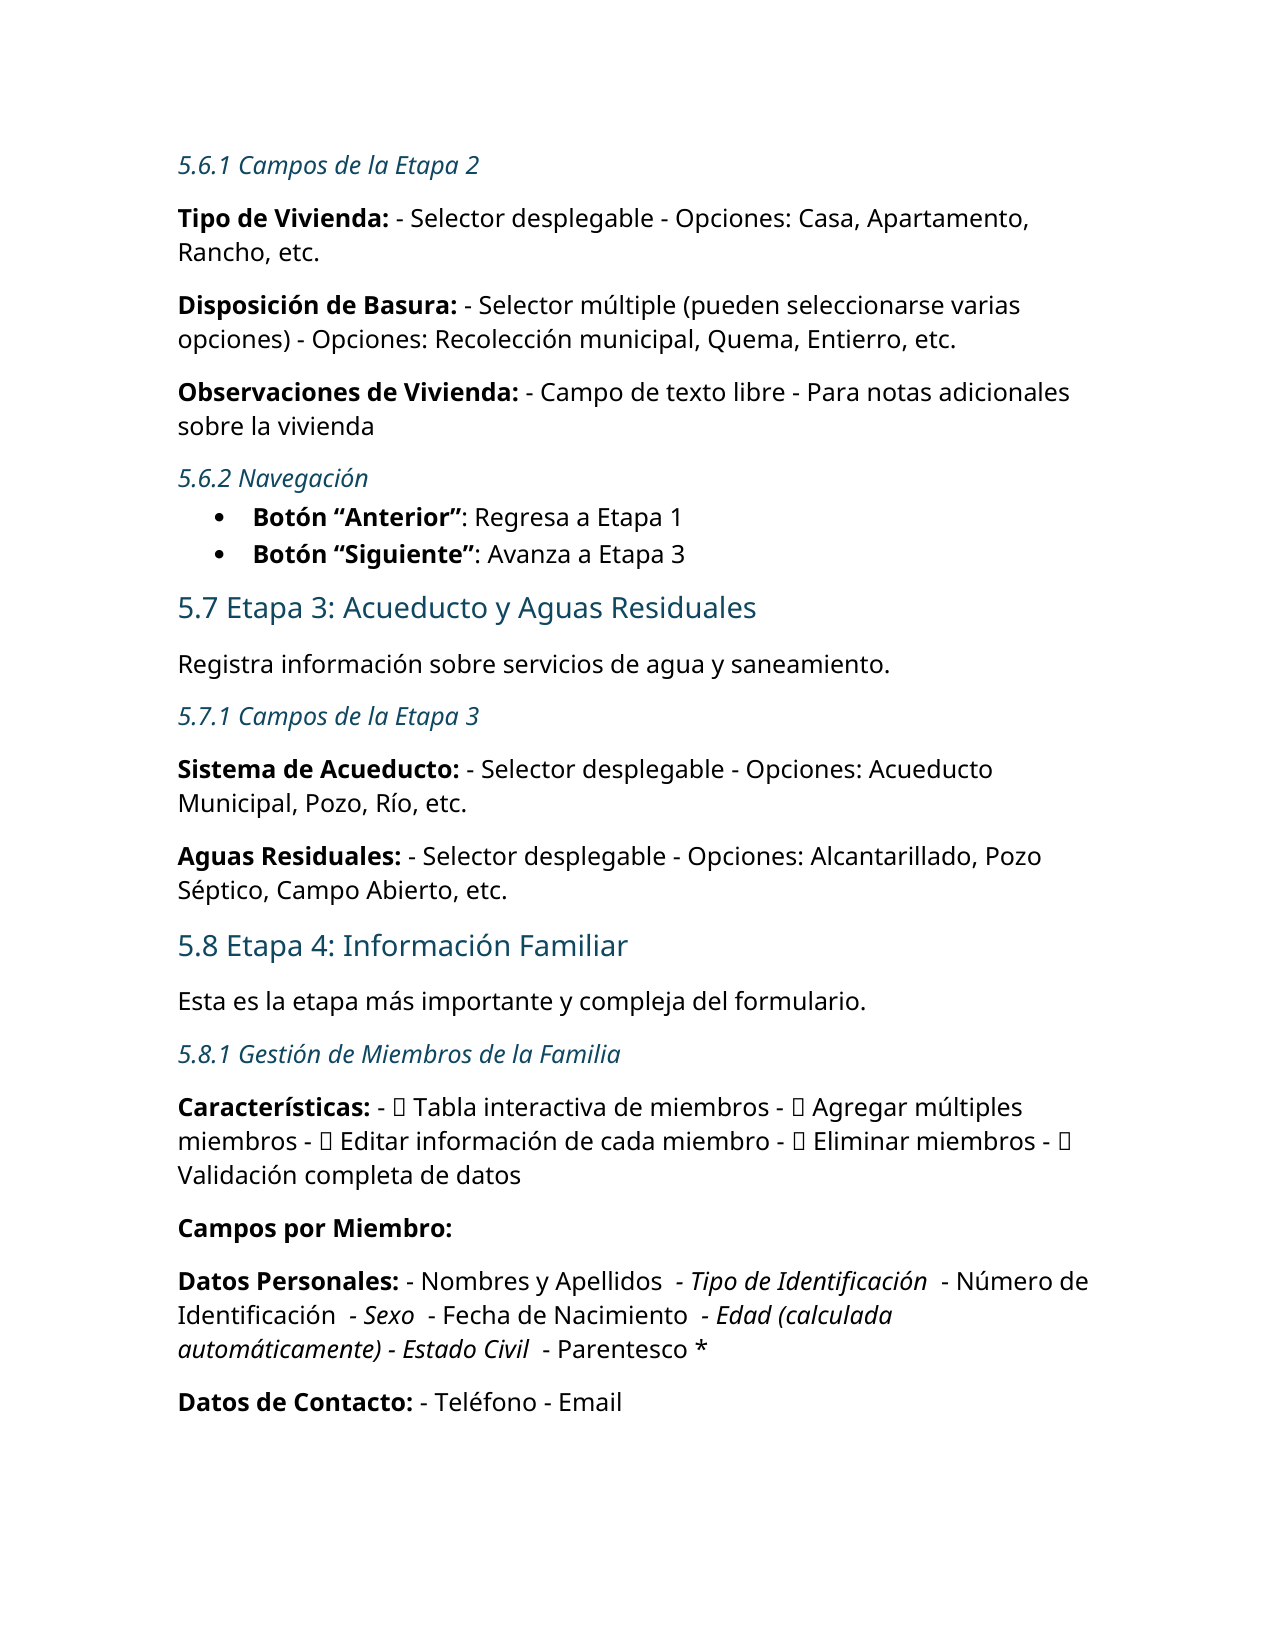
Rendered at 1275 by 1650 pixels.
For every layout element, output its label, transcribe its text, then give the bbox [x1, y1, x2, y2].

text Registra información sobre servicios de agua y saneamiento. [177, 646, 1098, 680]
subtitle 5.6.1 Campos de la Etapa 2 [177, 148, 1098, 182]
subtitle 5.6.2 Navegación [177, 461, 1098, 495]
list Botón “Siguiente”: Avanza a Etapa 3 [215, 537, 1098, 571]
text Esta es la etapa más importante y compleja del formulario. [177, 984, 1098, 1018]
subtitle 5.8.1 Gestión de Miembros de la Familia [177, 1037, 1098, 1071]
text Aguas Residuales: - Selector desplegable - Opciones: Alcantarillado, Pozo Séptico, Campo Abierto, etc. [177, 839, 1098, 907]
text Datos de Contacto: - Teléfono - Email [177, 1384, 1098, 1418]
text Disposición de Basura: - Selector múltiple (pueden seleccionarse varias opciones) - Opciones: Recolección municipal, Quema, Entierro, etc. [177, 287, 1098, 355]
text Características: - ✅ Tabla interactiva de miembros - ✅ Agregar múltiples miembros - ✅ Editar información de cada miembro - ✅ Eliminar miembros - ✅ Validación completa de datos [177, 1090, 1098, 1192]
subtitle 5.7.1 Campos de la Etapa 3 [177, 699, 1098, 733]
text Observaciones de Vivienda: - Campo de texto libre - Para notas adicionales sobre la vivienda [177, 374, 1098, 442]
text Sistema de Acueducto: - Selector desplegable - Opciones: Acueducto Municipal, Pozo, Río, etc. [177, 752, 1098, 820]
list Botón “Anterior”: Regresa a Etapa 1 [215, 499, 1098, 533]
subtitle 5.8 Etapa 4: Información Familiar [177, 926, 1098, 965]
subtitle 5.7 Etapa 3: Acueducto y Aguas Residuales [177, 588, 1098, 627]
text Campos por Miembro: [177, 1211, 1098, 1245]
text Datos Personales: - Nombres y Apellidos - Tipo de Identificación - Número de Identificación - Sexo - Fecha de Nacimiento - Edad (calculada automáticamente) - Estado Civil - Parentesco * [177, 1263, 1098, 1366]
text Tipo de Vivienda: - Selector desplegable - Opciones: Casa, Apartamento, Rancho, etc. [177, 200, 1098, 268]
